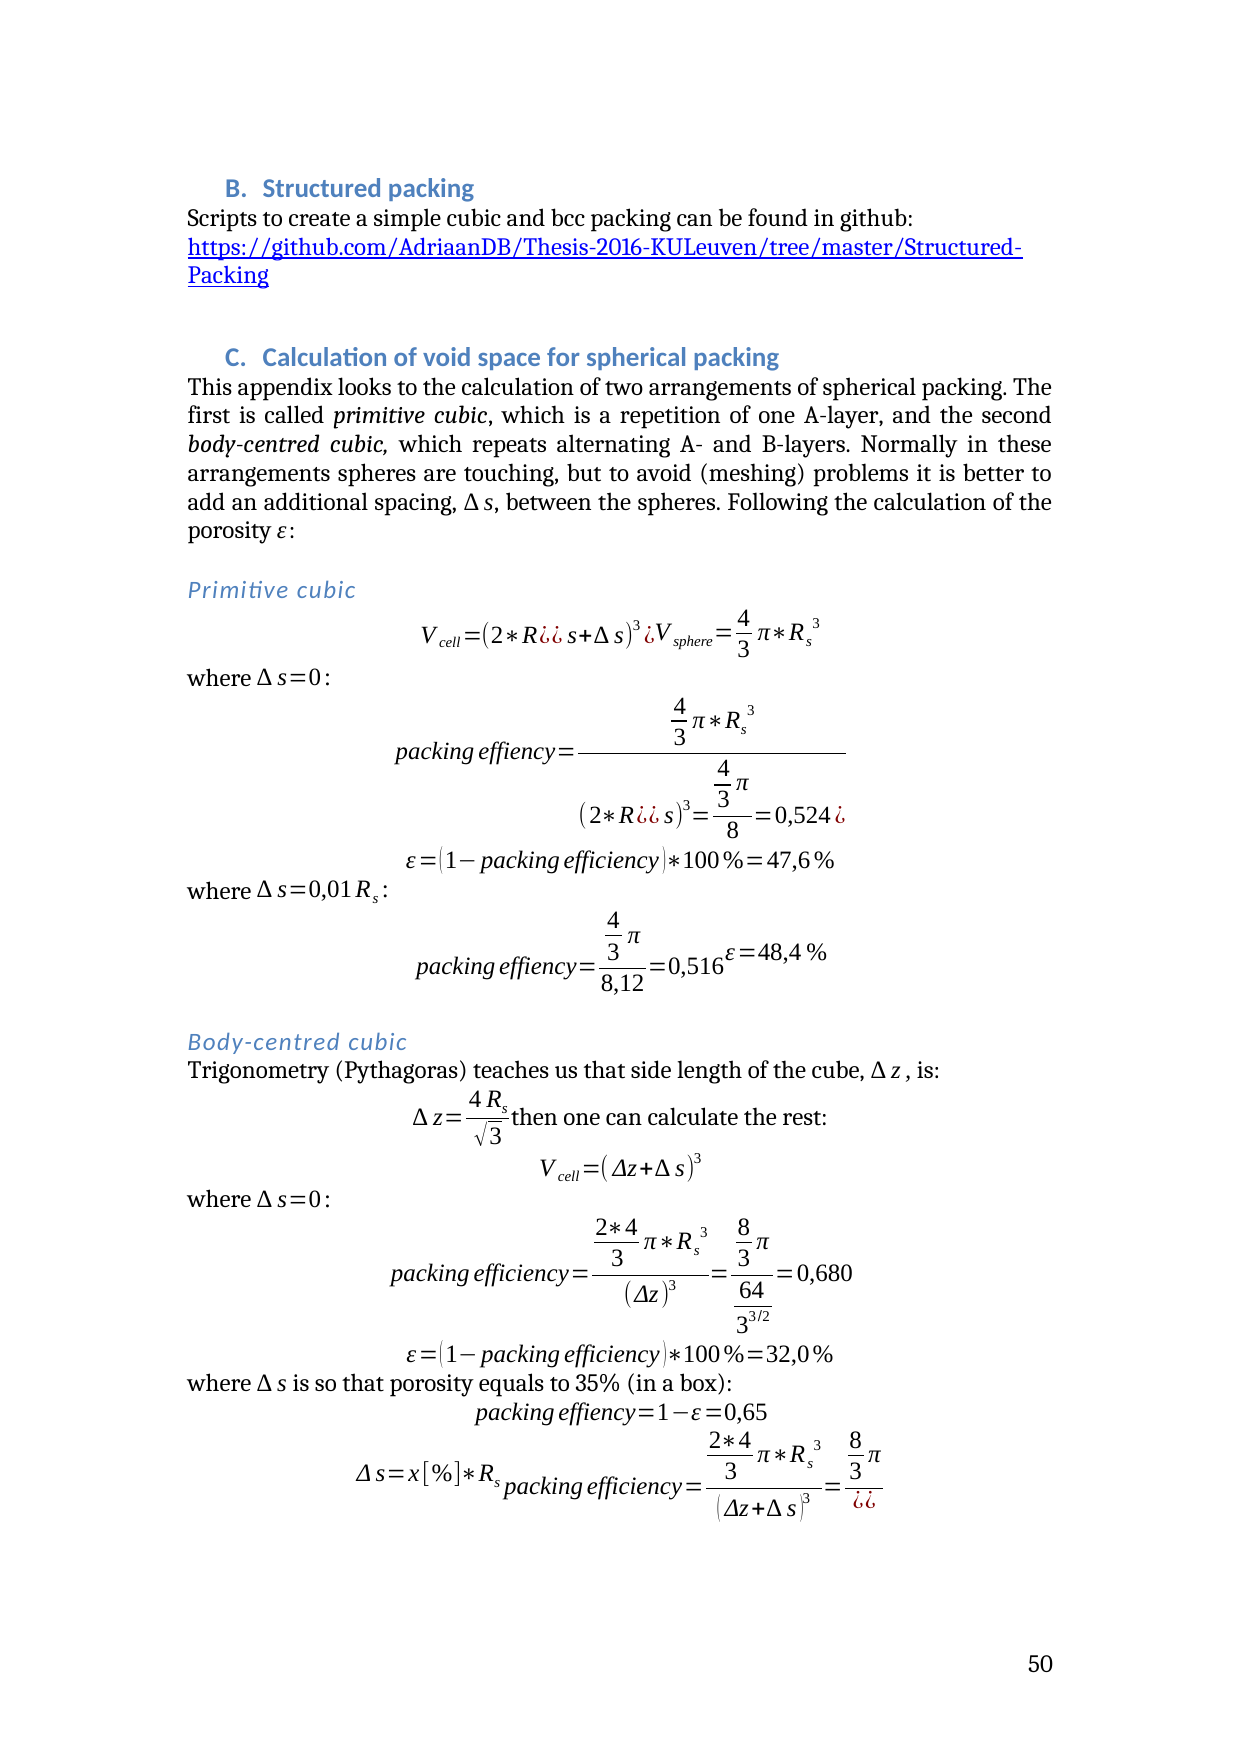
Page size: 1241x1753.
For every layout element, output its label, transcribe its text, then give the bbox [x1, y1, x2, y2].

text then one can calculate the rest: [187, 1085, 1053, 1150]
subtitle Primitive cubic [187, 574, 1053, 604]
text where [187, 876, 1053, 907]
text Scripts to create a simple cubic and bcc packing can be found in github: [187, 204, 1053, 233]
subtitle Calculation of void space for spherical packing [225, 340, 1053, 373]
text where is so that porosity equals to 35% (in a box): [187, 1369, 1053, 1398]
text https://github.com/AdriaanDB/Thesis-2016-KULeuven/tree/master/Structured-Packing [187, 233, 1053, 290]
subtitle Structured packing [225, 171, 1053, 204]
text Trigonometry (Pythagoras) teaches us that side length of the cube, is: [187, 1056, 1053, 1085]
text where [187, 1185, 1053, 1214]
text This appendix looks to the calculation of two arrangements of spherical packing. The first is called primitive cubic, which is a repetition of one A-layer, and the second body-centred cubic, which repeats alternating A- and B-layers. Normally in these arrangements spheres are touching, but to avoid (meshing) problems it is better to add an additional spacing, , between the spheres. Following the calculation of the porosity : [187, 373, 1053, 545]
subtitle Body-centred cubic [187, 1026, 1053, 1056]
text where [187, 663, 1053, 692]
